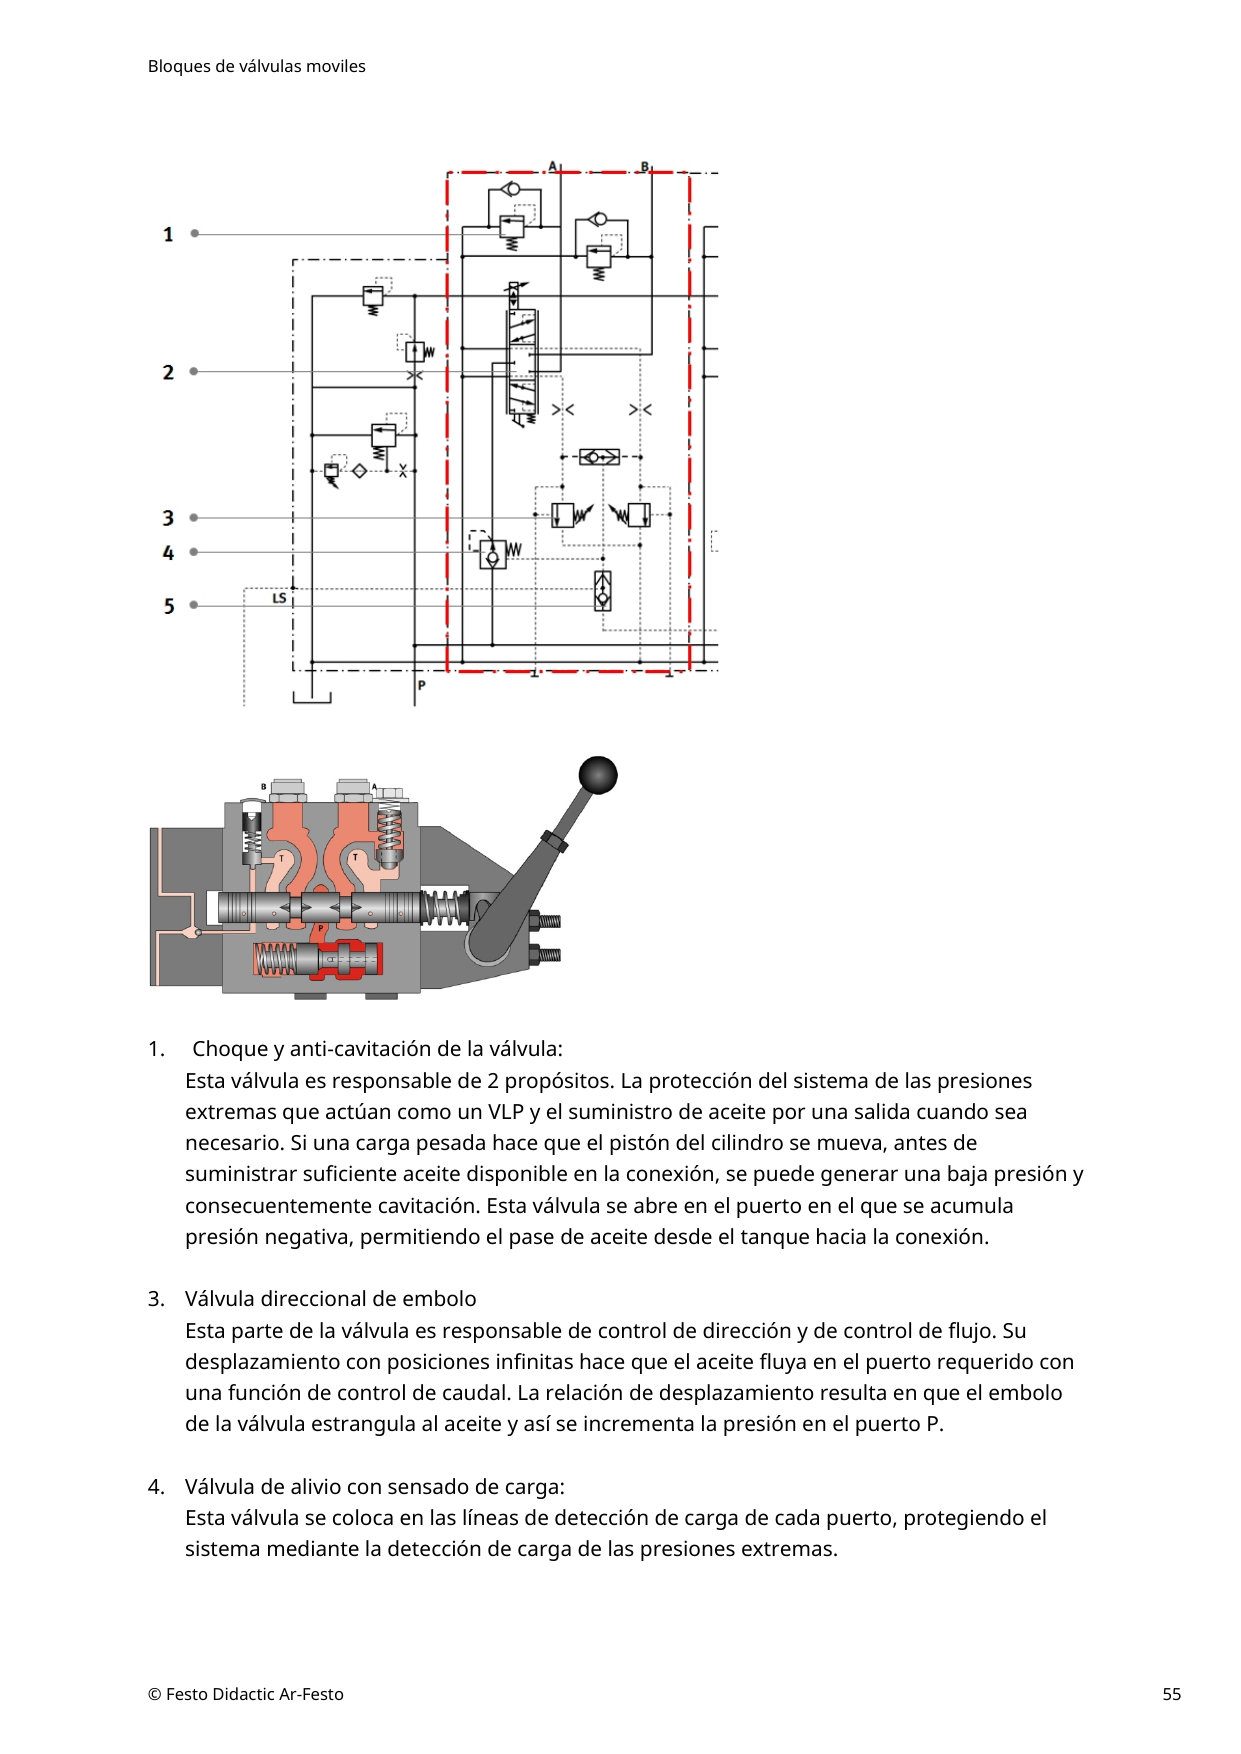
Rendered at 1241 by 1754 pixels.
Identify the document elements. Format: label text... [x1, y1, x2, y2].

list Válvula de alivio con sensado de carga: [148, 1469, 1092, 1501]
list 1. Choque y anti-cavitación de la válvula: [148, 1032, 1092, 1063]
picture [147, 147, 739, 724]
picture [147, 754, 621, 1001]
list Esta válvula se coloca en las líneas de detección de carga de cada puerto, protegiendo el sistema mediante la detección de carga de las presiones extremas. [185, 1501, 1092, 1563]
list Válvula direccional de embolo Esta parte de la válvula es responsable de control de dirección y de control de flujo. Su desplazamiento con posiciones infinitas hace que el aceite fluya en el puerto requerido con una función de control de caudal. La relación de desplazamiento resulta en que el embolo de la válvula estrangula al aceite y así se incrementa la presión en el puerto P. [148, 1282, 1092, 1438]
list Esta válvula es responsable de 2 propósitos. La protección del sistema de las presiones extremas que actúan como un VLP y el suministro de aceite por una salida cuando sea necesario. Si una carga pesada hace que el pistón del cilindro se mueva, antes de suministrar suficiente aceite disponible en la conexión, se puede generar una baja presión y consecuentemente cavitación. Esta válvula se abre en el puerto en el que se acumula presión negativa, permitiendo el pase de aceite desde el tanque hacia la conexión. [185, 1063, 1092, 1251]
